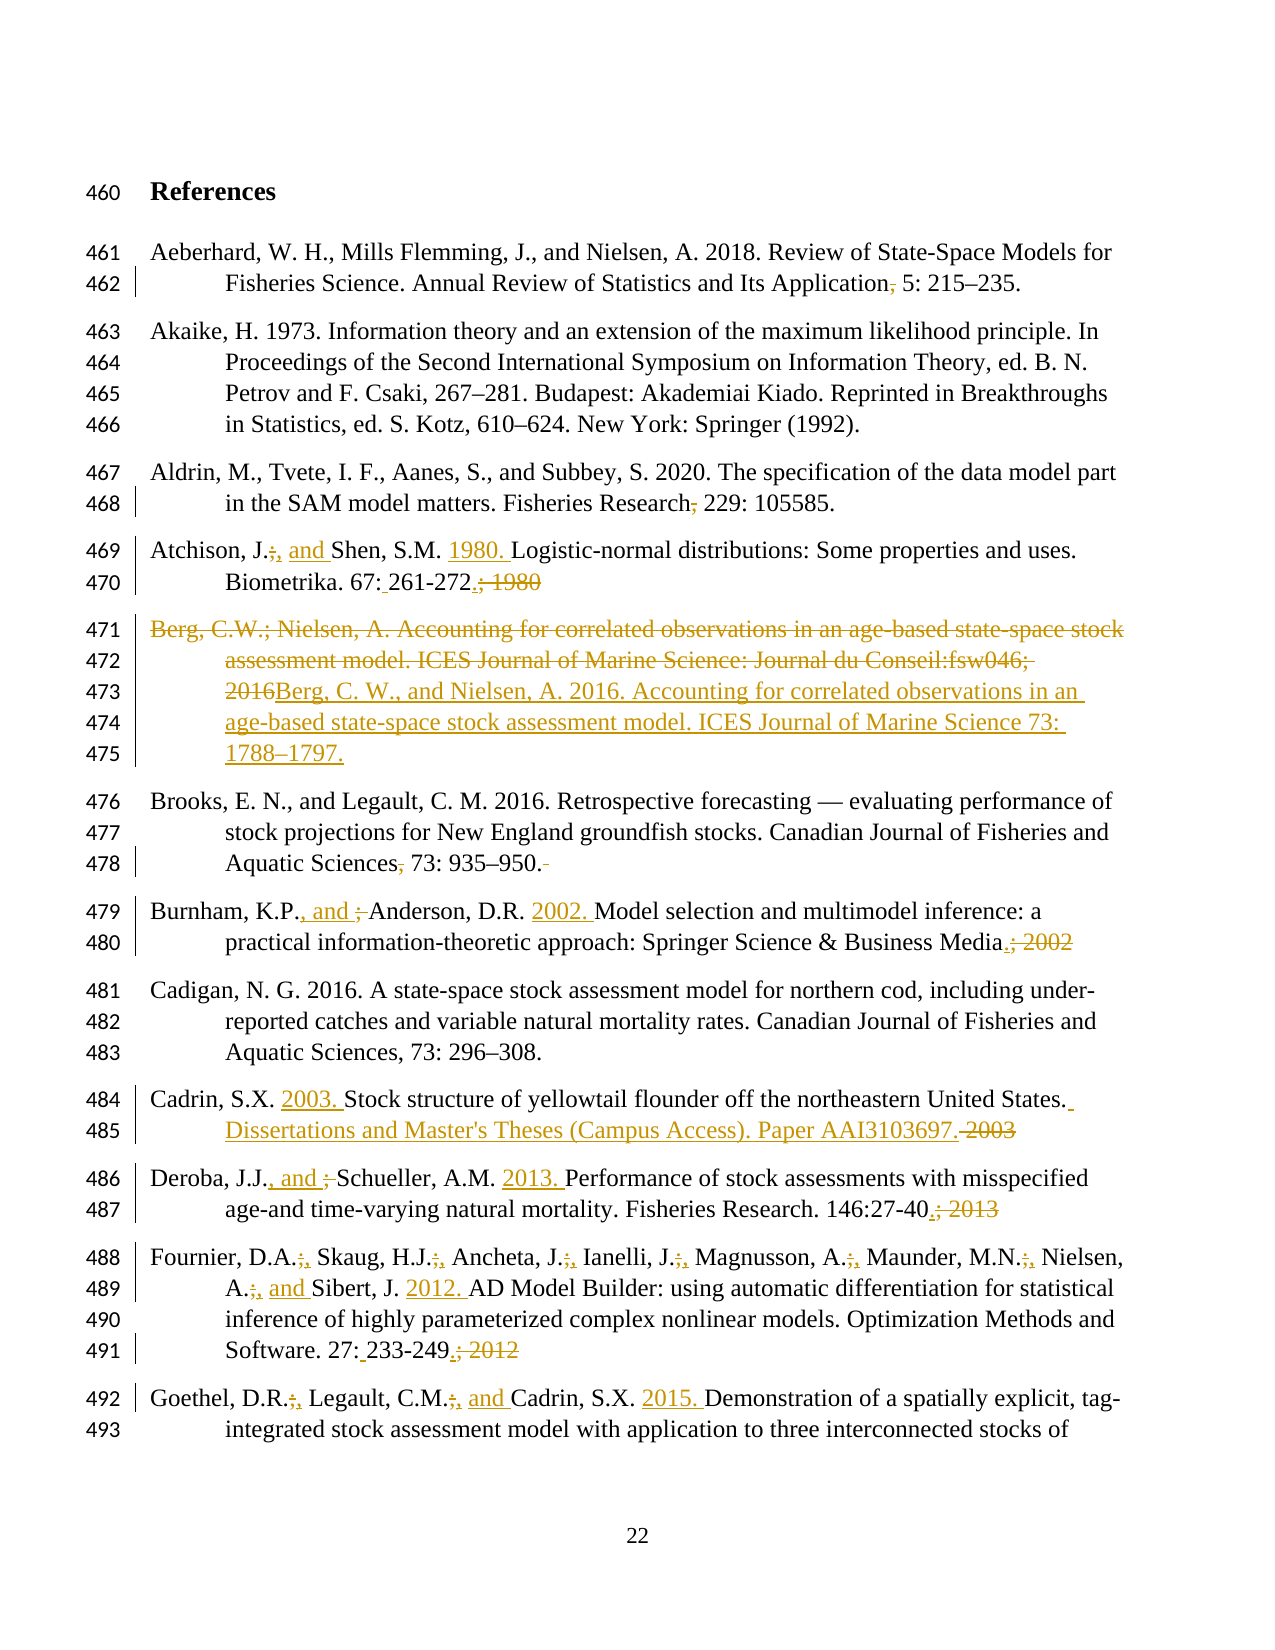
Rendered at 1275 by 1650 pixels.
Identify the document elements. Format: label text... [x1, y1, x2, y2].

text Aeberhard, W. H., Mills Flemming, J., and Nielsen, A. 2018. Review of State-Space Models for Fisheries Science. Annual Review of Statistics and Its Application 5: 215–235. [150, 237, 1125, 297]
text Deroba, J.J.Schueller, A.M. Performance of stock assessments with misspecified age-and time-varying natural mortality. Fisheries Research. 146:27-40 [150, 1163, 1125, 1223]
text Cadrin, S.X. Stock structure of yellowtail flounder off the northeastern United States. [150, 1084, 1125, 1144]
subtitle References [150, 175, 1125, 206]
text Atchison, J. Shen, S.M. Logistic-normal distributions: Some properties and uses. Biometrika. 67:261-272 [150, 536, 1125, 595]
text Brooks, E. N., and Legault, C. M. 2016. Retrospective forecasting — evaluating performance of stock projections for New England groundfish stocks. Canadian Journal of Fisheries and Aquatic Sciences 73: 935–950. [150, 786, 1125, 877]
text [150, 1383, 1125, 1443]
text Fournier, D.A. Skaug, H.J. Ancheta, J. Ianelli, J. Magnusson, A. Maunder, M.N. Nielsen, A. Sibert, J. AD Model Builder: using automatic differentiation for statistical inference of highly parameterized complex nonlinear models. Optimization Methods and Software. 27:233-249 [150, 1242, 1125, 1364]
text Aldrin, M., Tvete, I. F., Aanes, S., and Subbey, S. 2020. The specification of the data model part in the SAM model matters. Fisheries Research 229: 105585. [150, 457, 1125, 517]
text Burnham, K.P.Anderson, D.R. Model selection and multimodel inference: a practical information-theoretic approach: Springer Science & Business Media [150, 896, 1125, 956]
text Cadigan, N. G. 2016. A state-space stock assessment model for northern cod, including under-reported catches and variable natural mortality rates. Canadian Journal of Fisheries and Aquatic Sciences, 73: 296–308. [150, 975, 1125, 1066]
text Akaike, H. 1973. Information theory and an extension of the maximum likelihood principle. In Proceedings of the Second International Symposium on Information Theory, ed. B. N. Petrov and F. Csaki, 267–281. Budapest: Akademiai Kiado. Reprinted in Breakthroughs in Statistics, ed. S. Kotz, 610–624. New York: Springer (1992). [150, 316, 1125, 438]
